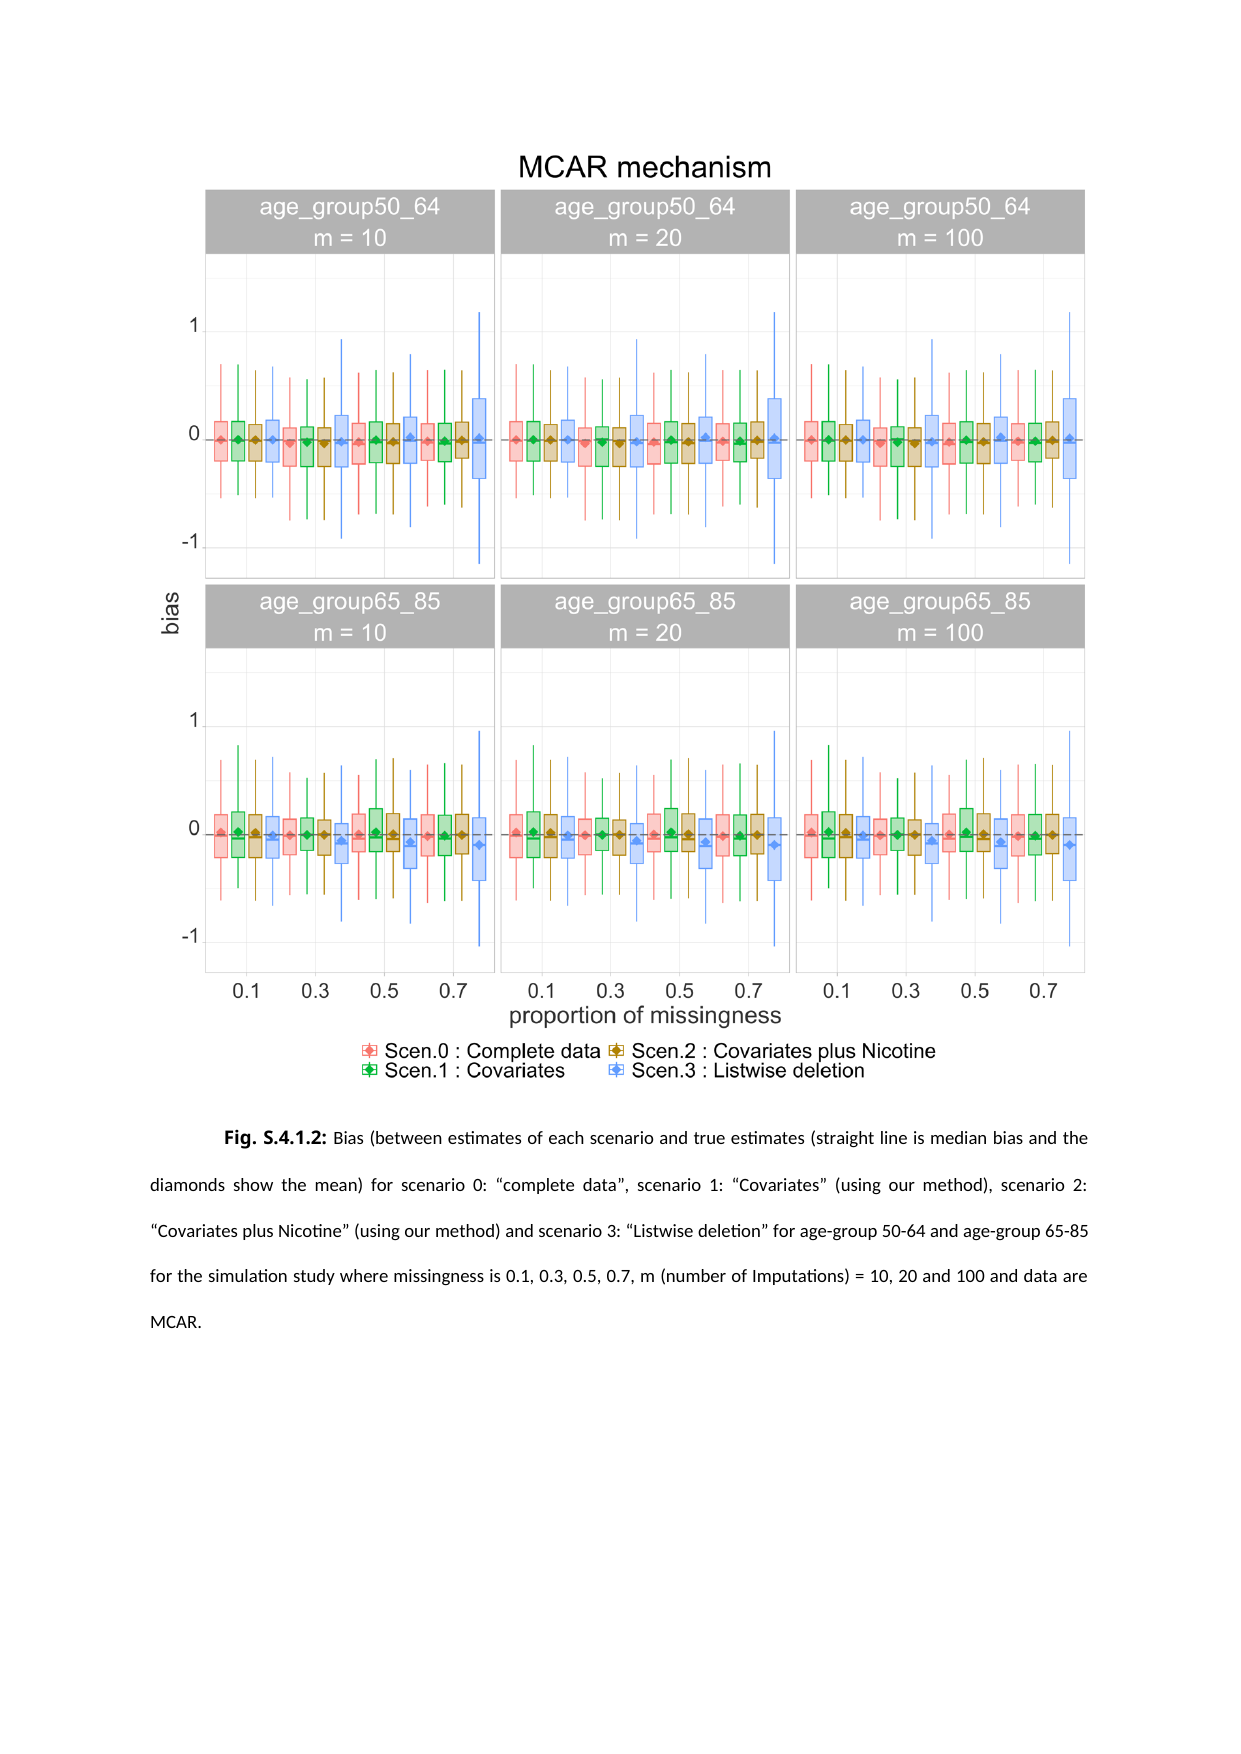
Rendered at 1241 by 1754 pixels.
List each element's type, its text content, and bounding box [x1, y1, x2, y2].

picture [150, 150, 1091, 1091]
text Fig. S.4.1.2: Bias (between estimates of each scenario and true estimates (straight line is median bias and the diamonds show the mean) for scenario 0: “complete data”, scenario 1: “Covariates” (using our method), scenario 2: “Covariates plus Nicotine” (using our method) and scenario 3: “Listwise deletion” for age-group 50-64 and age-group 65-85 for the simulation study where missingness is 0.1, 0.3, 0.5, 0.7, m (number of Imputations) = 10, 20 and 100 and data are MCAR. [150, 1124, 1090, 1333]
